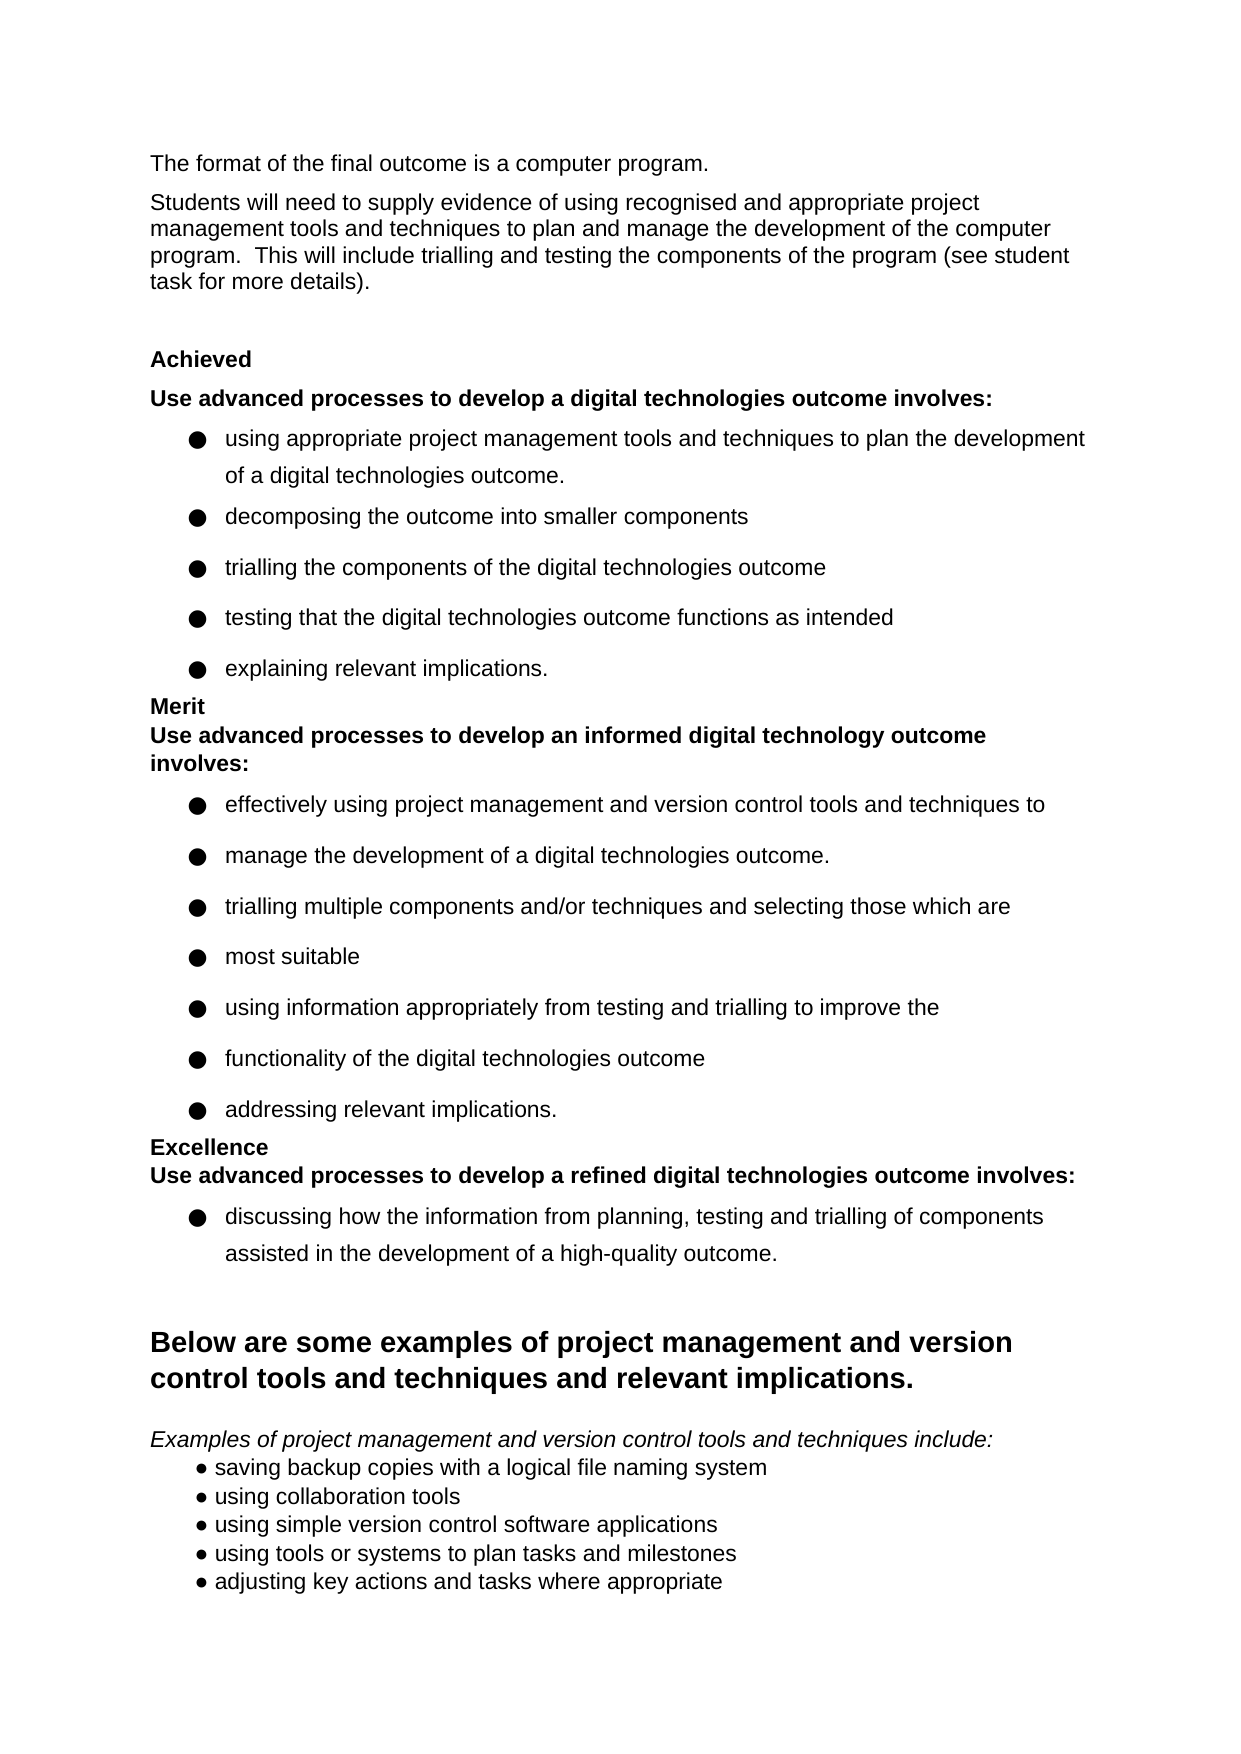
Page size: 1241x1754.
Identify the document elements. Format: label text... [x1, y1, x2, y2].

text The format of the final outcome is a computer program. [150, 150, 1090, 176]
list testing that the digital technologies outcome functions as intended [187, 592, 1090, 639]
list functionality of the digital technologies outcome [187, 1032, 1090, 1079]
text ● adjusting key actions and tasks where appropriate [194, 1568, 1090, 1594]
text Merit [150, 693, 1090, 720]
list explaining relevant implications. [187, 643, 1090, 689]
text Examples of project management and version control tools and techniques include: [150, 1426, 1090, 1452]
list addressing relevant implications. [187, 1083, 1090, 1130]
text Students will need to supply evidence of using recognised and appropriate project management tools and techniques to plan and manage the development of the computer program. This will include trialling and testing the components of the program (see student task for more details). [150, 189, 1090, 294]
text Achieved [150, 346, 1090, 372]
list most suitable [187, 931, 1090, 978]
text Use advanced processes to develop an informed digital technology outcome [150, 722, 1090, 748]
text ● saving backup copies with a logical file naming system [194, 1454, 1090, 1481]
text ● using collaboration tools [194, 1483, 1090, 1509]
text involves: [150, 750, 1090, 777]
text ● using tools or systems to plan tasks and milestones [194, 1539, 1090, 1566]
list decomposing the outcome into smaller components [187, 490, 1090, 537]
list manage the development of a digital technologies outcome. [187, 829, 1090, 876]
text Below are some examples of project management and version control tools and techniques and relevant implications. [150, 1325, 1090, 1395]
list using information appropriately from testing and trialling to improve the [187, 982, 1090, 1028]
list effectively using project management and version control tools and techniques to [187, 779, 1090, 826]
text Excellence [150, 1134, 1090, 1160]
text Use advanced processes to develop a digital technologies outcome involves: [150, 384, 1090, 411]
list discussing how the information from planning, testing and trialling of components assisted in the development of a high-quality outcome. [187, 1191, 1090, 1266]
text ● using simple version control software applications [194, 1511, 1090, 1537]
list trialling multiple components and/or techniques and selecting those which are [187, 880, 1090, 927]
list trialling the components of the digital technologies outcome [187, 541, 1090, 588]
text Use advanced processes to develop a refined digital technologies outcome involves: [150, 1162, 1090, 1188]
list using appropriate project management tools and techniques to plan the development of a digital technologies outcome. [187, 413, 1090, 488]
